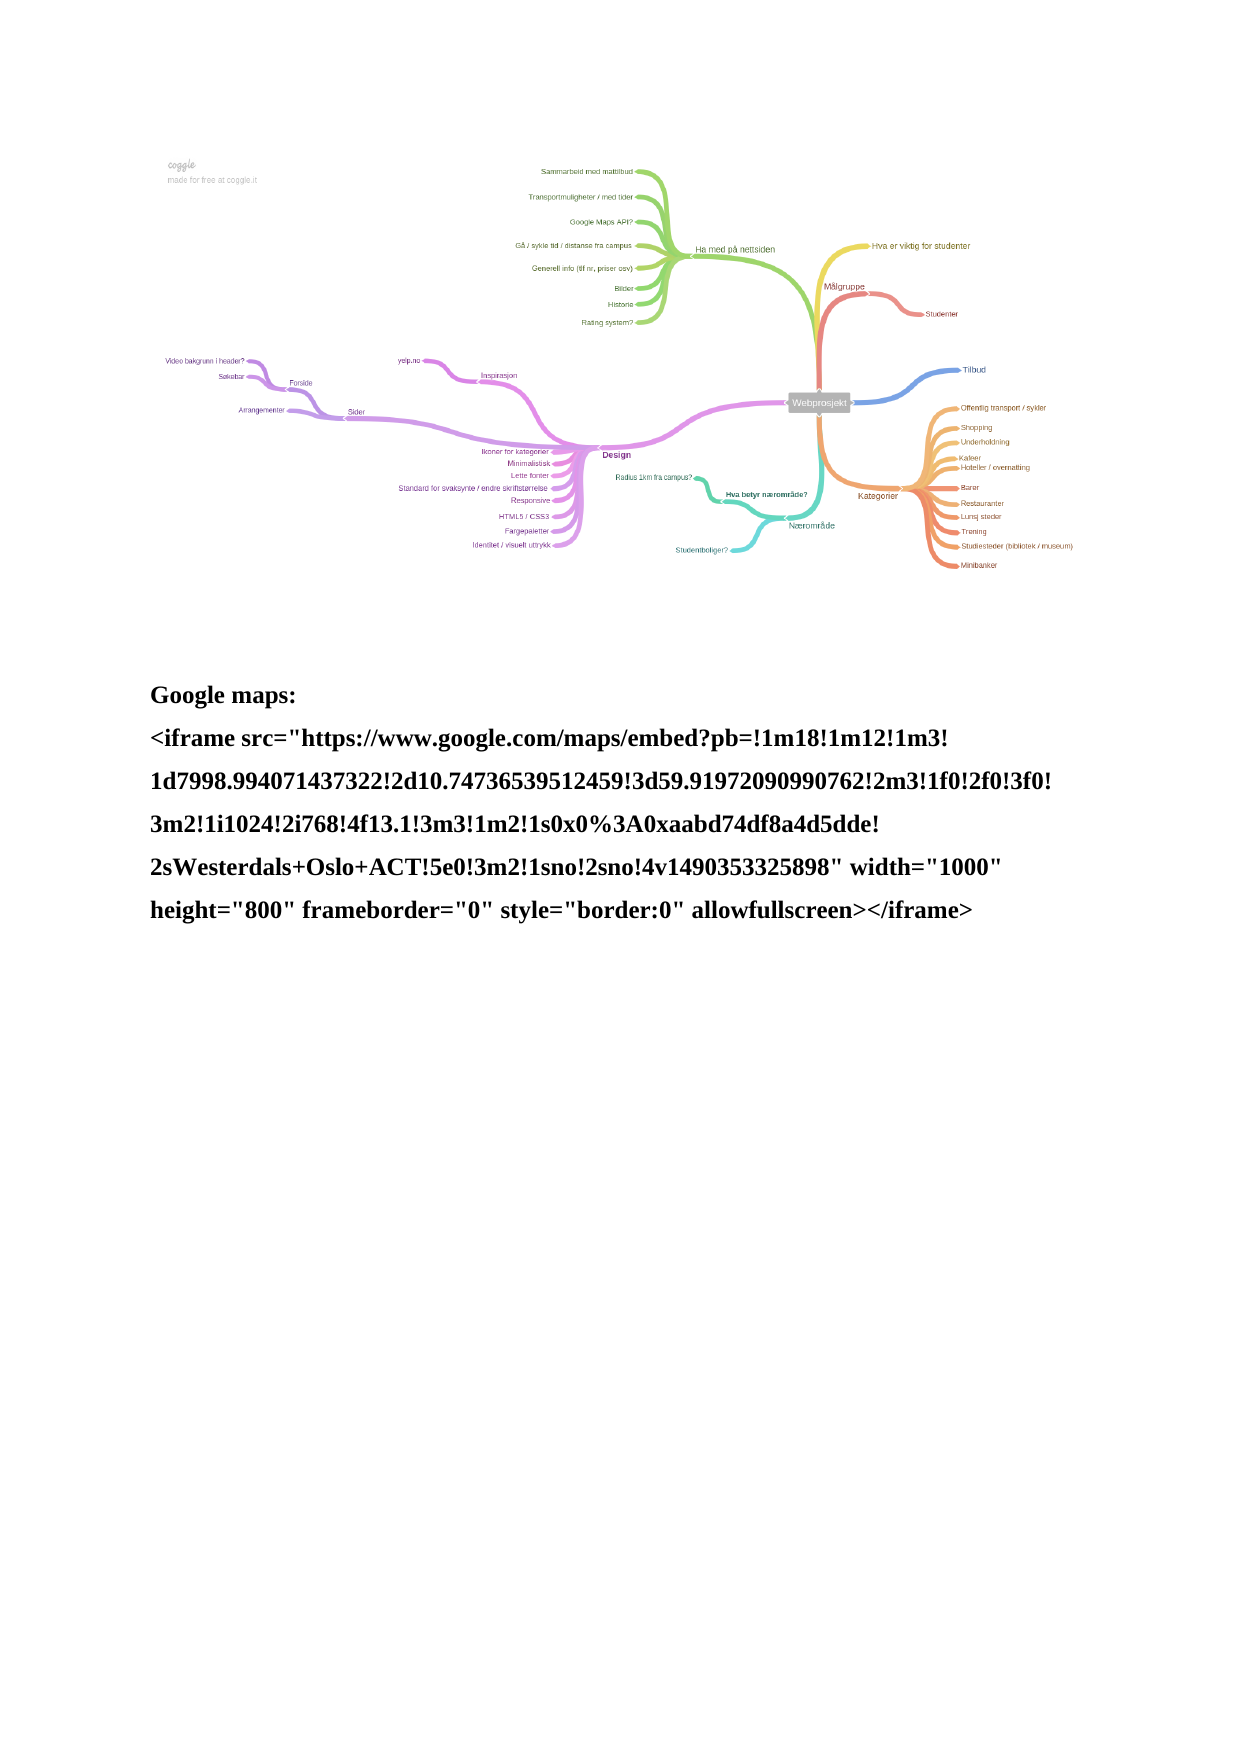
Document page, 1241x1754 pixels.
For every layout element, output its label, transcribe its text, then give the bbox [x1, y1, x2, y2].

text Google maps: [150, 680, 1090, 708]
text <iframe src="https://www.google.com/maps/embed?pb=!1m18!1m12!1m3!1d7998.994071437322!2d10.74736539512459!3d59.91972090990762!2m3!1f0!2f0!3f0!3m2!1i1024!2i768!4f13.1!3m3!1m2!1s0x0%3A0xaabd74df8a4d5dde!2sWesterdals+Oslo+ACT!5e0!3m2!1sno!2sno!4v1490353325898" width="1000" height="800" frameborder="0" style="border:0" allowfullscreen></iframe> [150, 723, 1090, 924]
picture [150, 150, 1091, 590]
